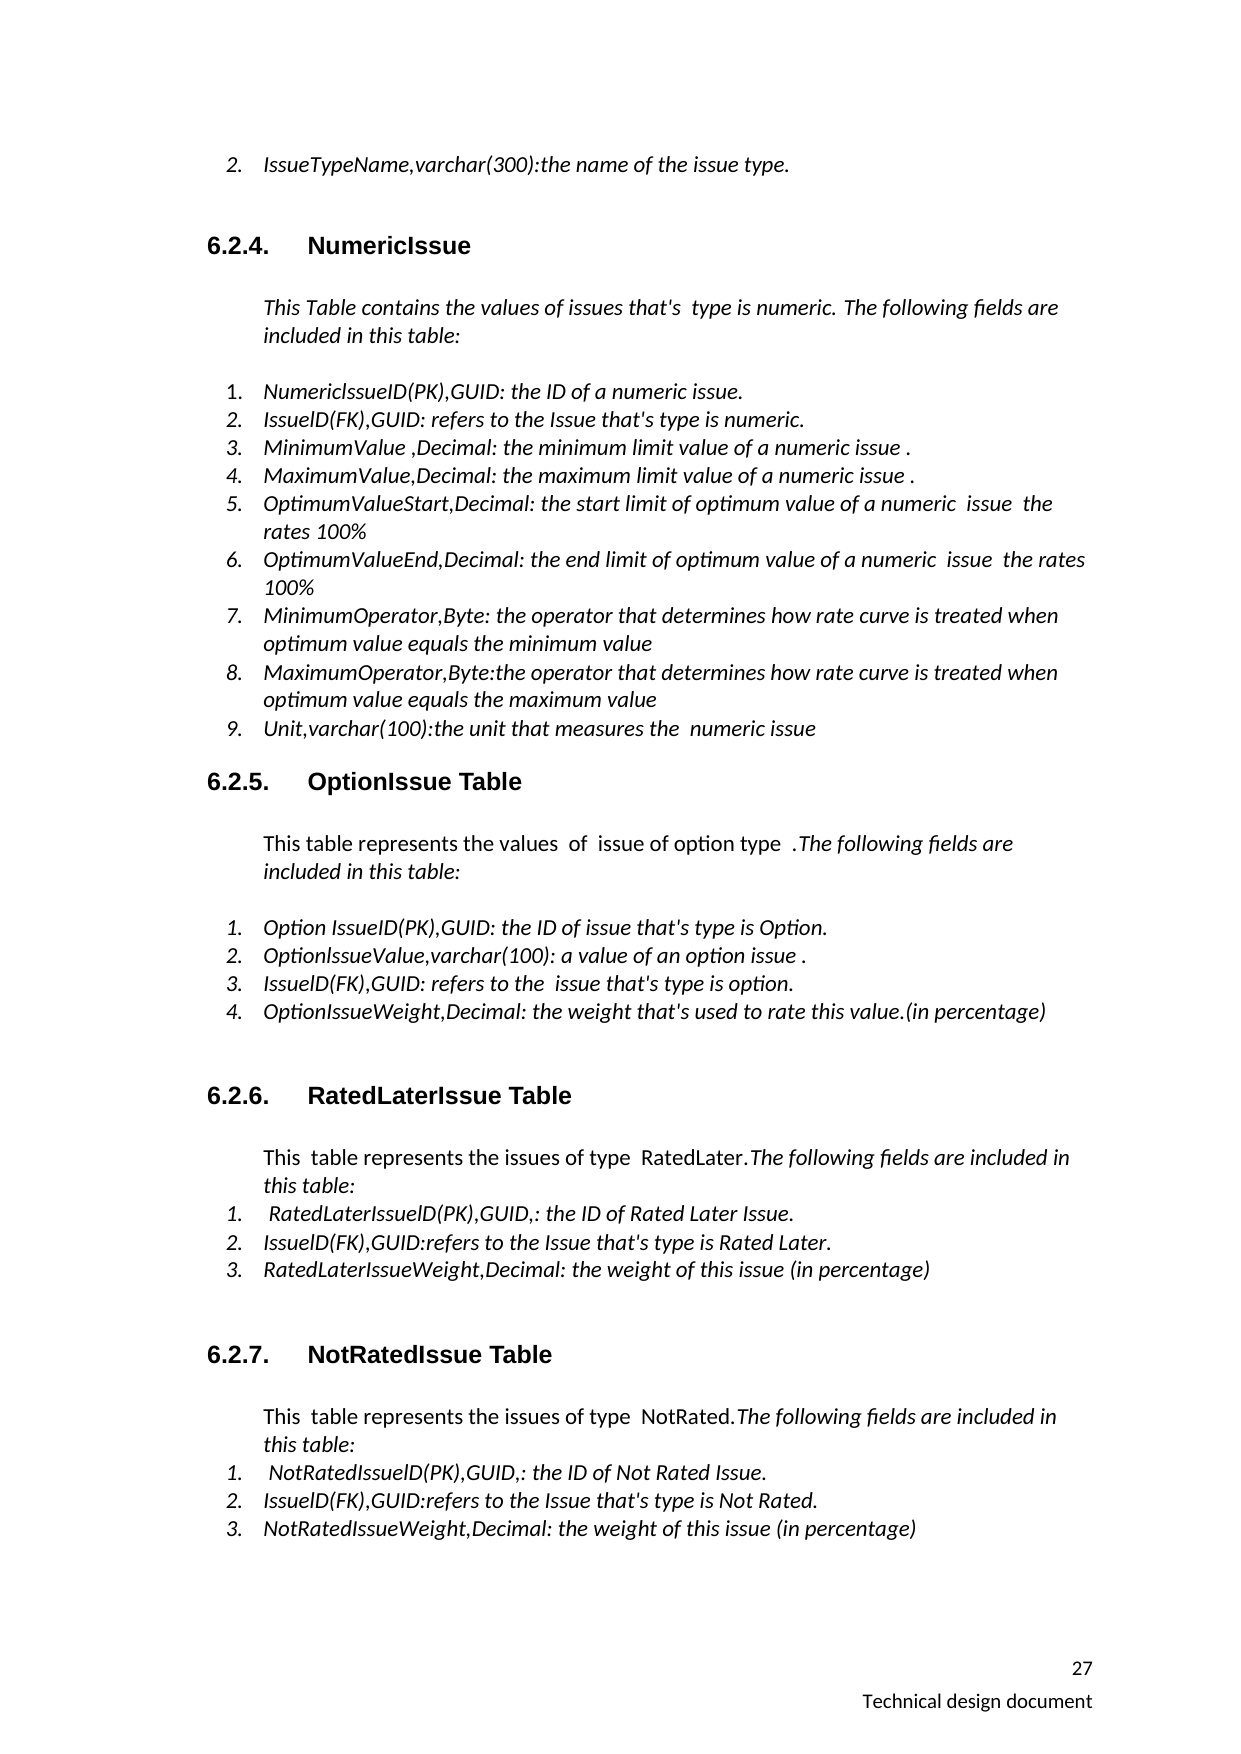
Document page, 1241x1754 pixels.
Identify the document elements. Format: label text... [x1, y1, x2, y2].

subtitle OptionIssue Table [207, 767, 1092, 795]
list MinimumOperator,Byte: the operator that determines how rate curve is treated when optimum value equals the minimum value [226, 602, 1092, 658]
list NotRatedIssuelD(PK),GUID,: the ID of Not Rated Issue. [226, 1458, 1092, 1486]
subtitle NumericIssue [207, 231, 1092, 260]
list OptimumValueEnd,Decimal: the end limit of optimum value of a numeric issue the rates 100% [226, 546, 1092, 602]
list IssuelD(FK),GUID:refers to the Issue that's type is Rated Later. [226, 1228, 1092, 1256]
list OptionIssueWeight,Decimal: the weight that's used to rate this value.(in percentage) [226, 997, 1092, 1025]
text This table represents the issues of type NotRated.The following fields are included in this table: [263, 1402, 1092, 1458]
text This Table contains the values of issues that's type is numeric. The following fields are included in this table: [263, 293, 1092, 349]
subtitle NotRatedIssue Table [207, 1340, 1092, 1368]
list OptimumValueStart,Decimal: the start limit of optimum value of a numeric issue the rates 100% [226, 489, 1092, 546]
list IssueTypeName,varchar(300):the name of the issue type. [226, 150, 1092, 178]
list MaximumValue,Decimal: the maximum limit value of a numeric issue . [226, 461, 1092, 489]
subtitle RatedLaterIssue Table [207, 1081, 1092, 1110]
list MaximumOperator,Byte:the operator that determines how rate curve is treated when optimum value equals the maximum value [226, 658, 1092, 714]
list OptionlssueValue,varchar(100): a value of an option issue . [226, 941, 1092, 969]
list IssuelD(FK),GUID: refers to the issue that's type is option. [226, 969, 1092, 997]
list MinimumValue ,Decimal: the minimum limit value of a numeric issue . [226, 433, 1092, 461]
list RatedLaterIssuelD(PK),GUID,: the ID of Rated Later Issue. [226, 1199, 1092, 1228]
list Unit,varchar(100):the unit that measures the numeric issue [226, 714, 1092, 742]
list IssuelD(FK),GUID: refers to the Issue that's type is numeric. [226, 405, 1092, 433]
list NotRatedIssueWeight,Decimal: the weight of this issue (in percentage) [226, 1514, 1092, 1542]
text This table represents the values of issue of option type .The following fields are included in this table: [263, 829, 1092, 885]
list RatedLaterIssueWeight,Decimal: the weight of this issue (in percentage) [226, 1256, 1092, 1284]
list NumericlssueID(PK),GUID: the ID of a numeric issue. [226, 377, 1092, 405]
list IssuelD(FK),GUID:refers to the Issue that's type is Not Rated. [226, 1486, 1092, 1514]
text This table represents the issues of type RatedLater.The following fields are included in this table: [263, 1143, 1092, 1199]
list Option IssueID(PK),GUID: the ID of issue that's type is Option. [226, 913, 1092, 941]
